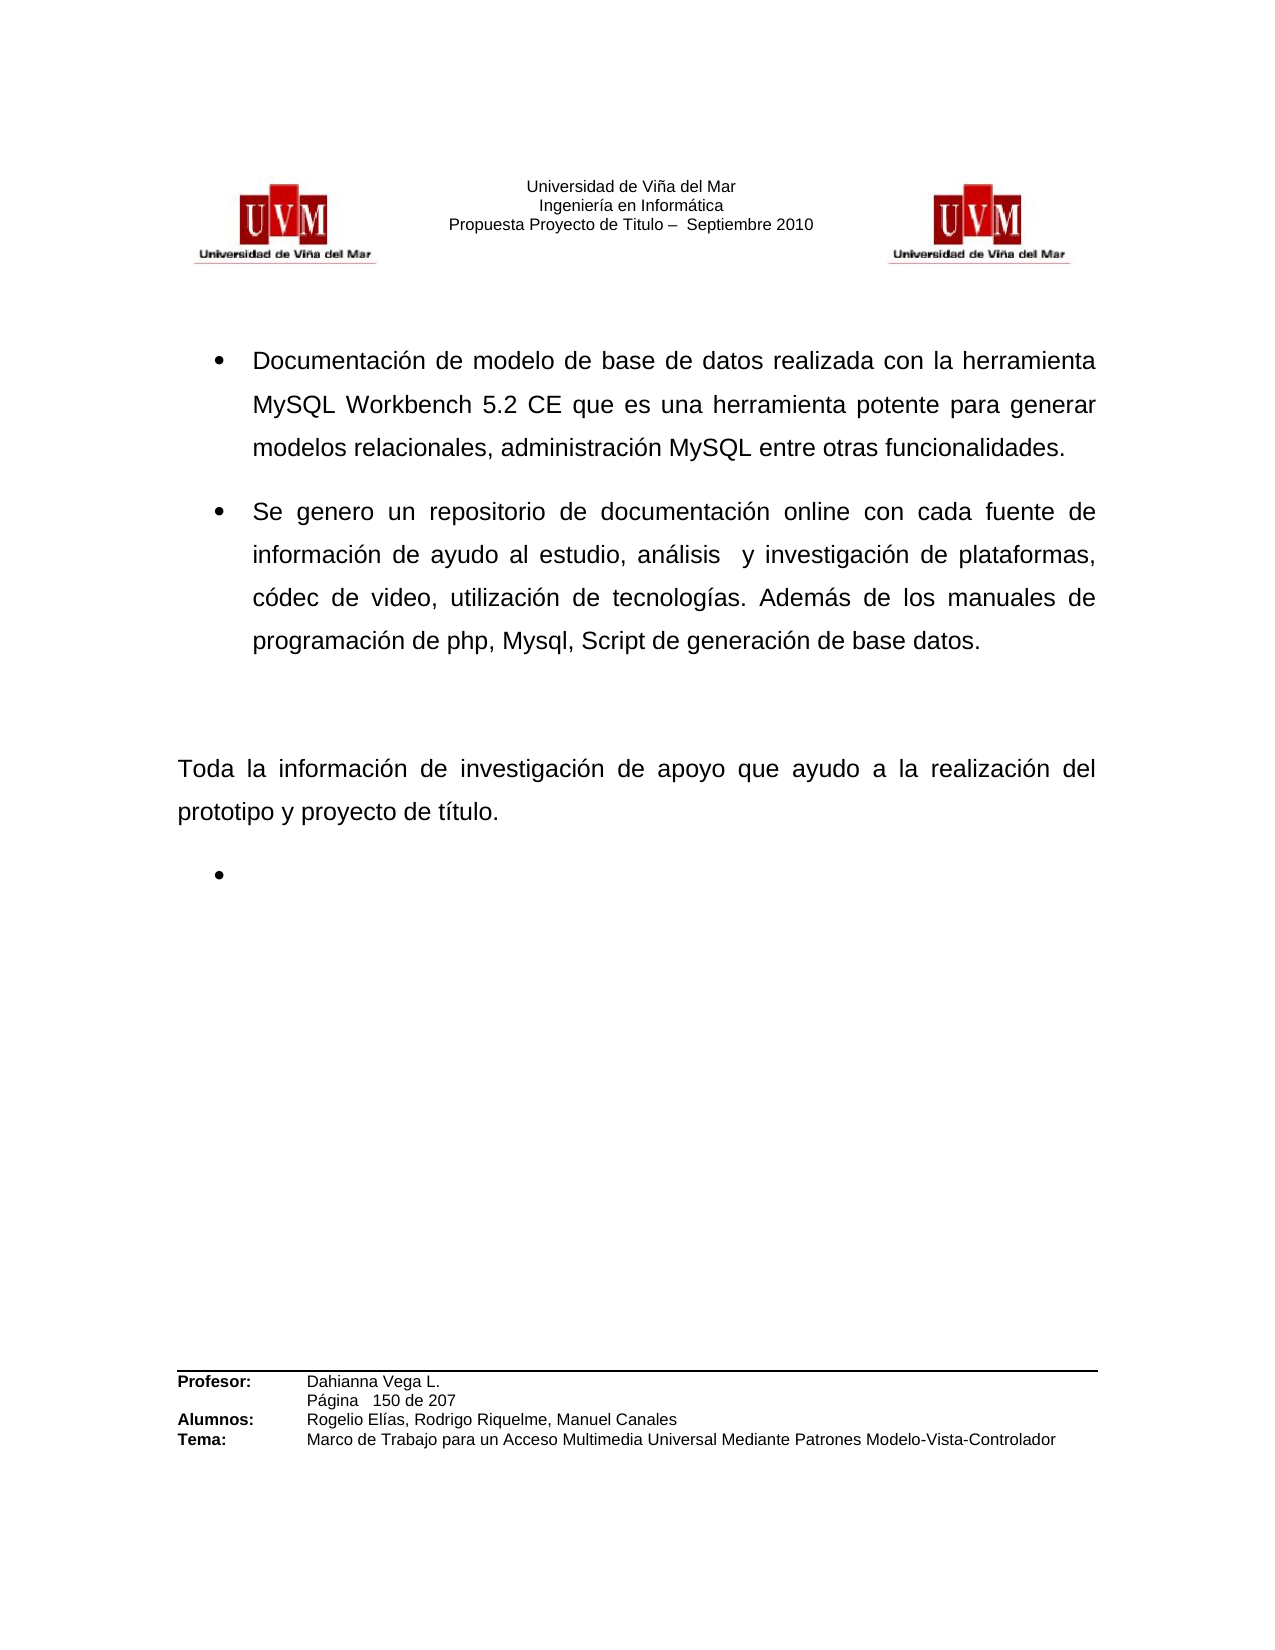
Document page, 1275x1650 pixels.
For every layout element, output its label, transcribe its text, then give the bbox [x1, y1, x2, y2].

text Toda la información de investigación de apoyo que ayudo a la realización del prototipo y proyecto de título. [177, 754, 1098, 826]
list Documentación de modelo de base de datos realizada con la herramienta MySQL Workbench 5.2 CE que es una herramienta potente para generar modelos relacionales, administración MySQL entre otras funcionalidades. [215, 346, 1098, 461]
picture [177, 176, 390, 267]
picture [871, 176, 1084, 267]
list Se genero un repositorio de documentación online con cada fuente de información de ayudo al estudio, análisis y investigación de plataformas, códec de video, utilización de tecnologías. Además de los manuales de programación de php, Mysql, Script de generación de base datos. [215, 497, 1098, 655]
